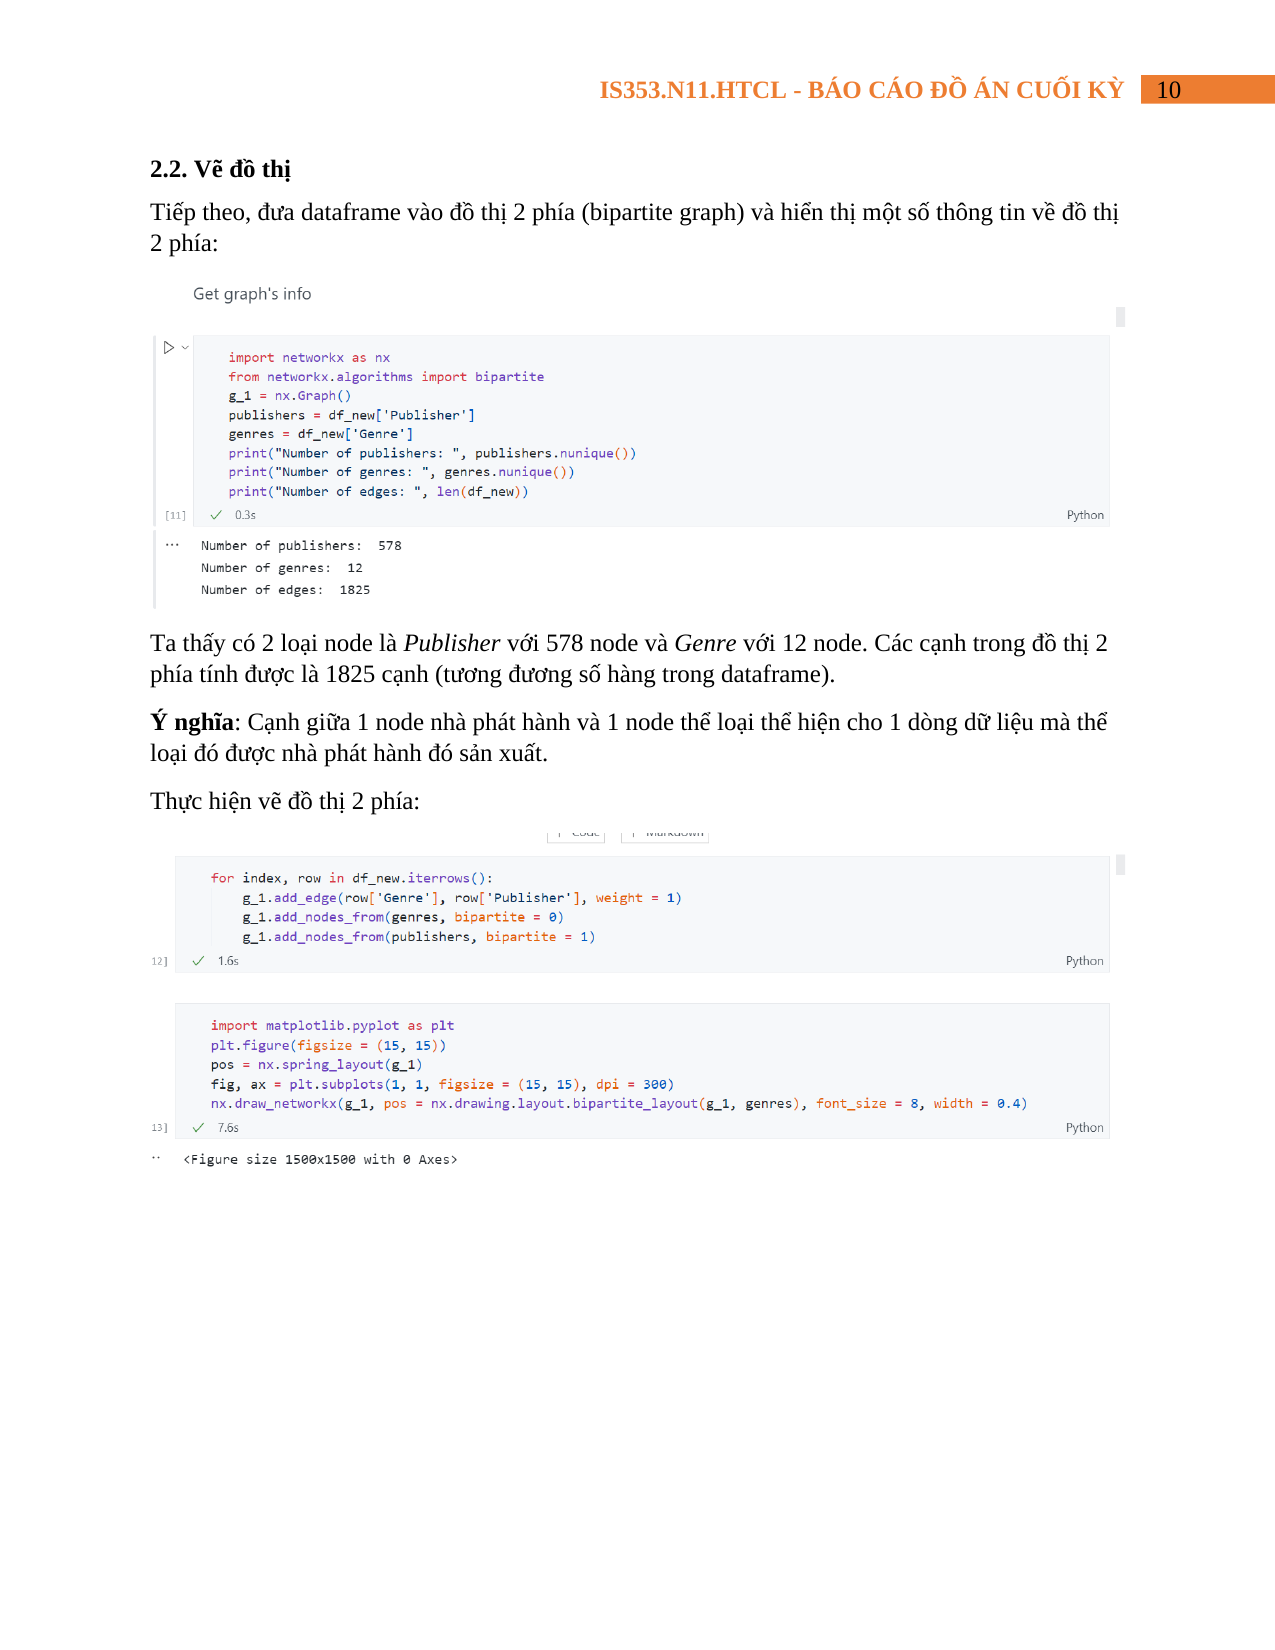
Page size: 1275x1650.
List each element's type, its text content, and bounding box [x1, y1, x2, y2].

text Thực hiện vẽ đồ thị 2 phía: [150, 786, 1125, 815]
subtitle Vẽ đồ thị [150, 154, 1125, 183]
picture [150, 833, 1125, 1173]
text Ta thấy có 2 loại node là Publisher với 578 node và Genre với 12 node. Các cạnh trong đồ thị 2 phía tính được là 1825 cạnh (tương đương số hàng trong dataframe). [150, 628, 1125, 688]
text Tiếp theo, đưa dataframe vào đồ thị 2 phía (bipartite graph) và hiển thị một số thông tin về đồ thị 2 phía: [150, 197, 1125, 257]
text Ý nghĩa: Cạnh giữa 1 node nhà phát hành và 1 node thể loại thể hiện cho 1 dòng dữ liệu mà thể loại đó được nhà phát hành đó sản xuất. [150, 707, 1125, 767]
picture [150, 276, 1125, 610]
